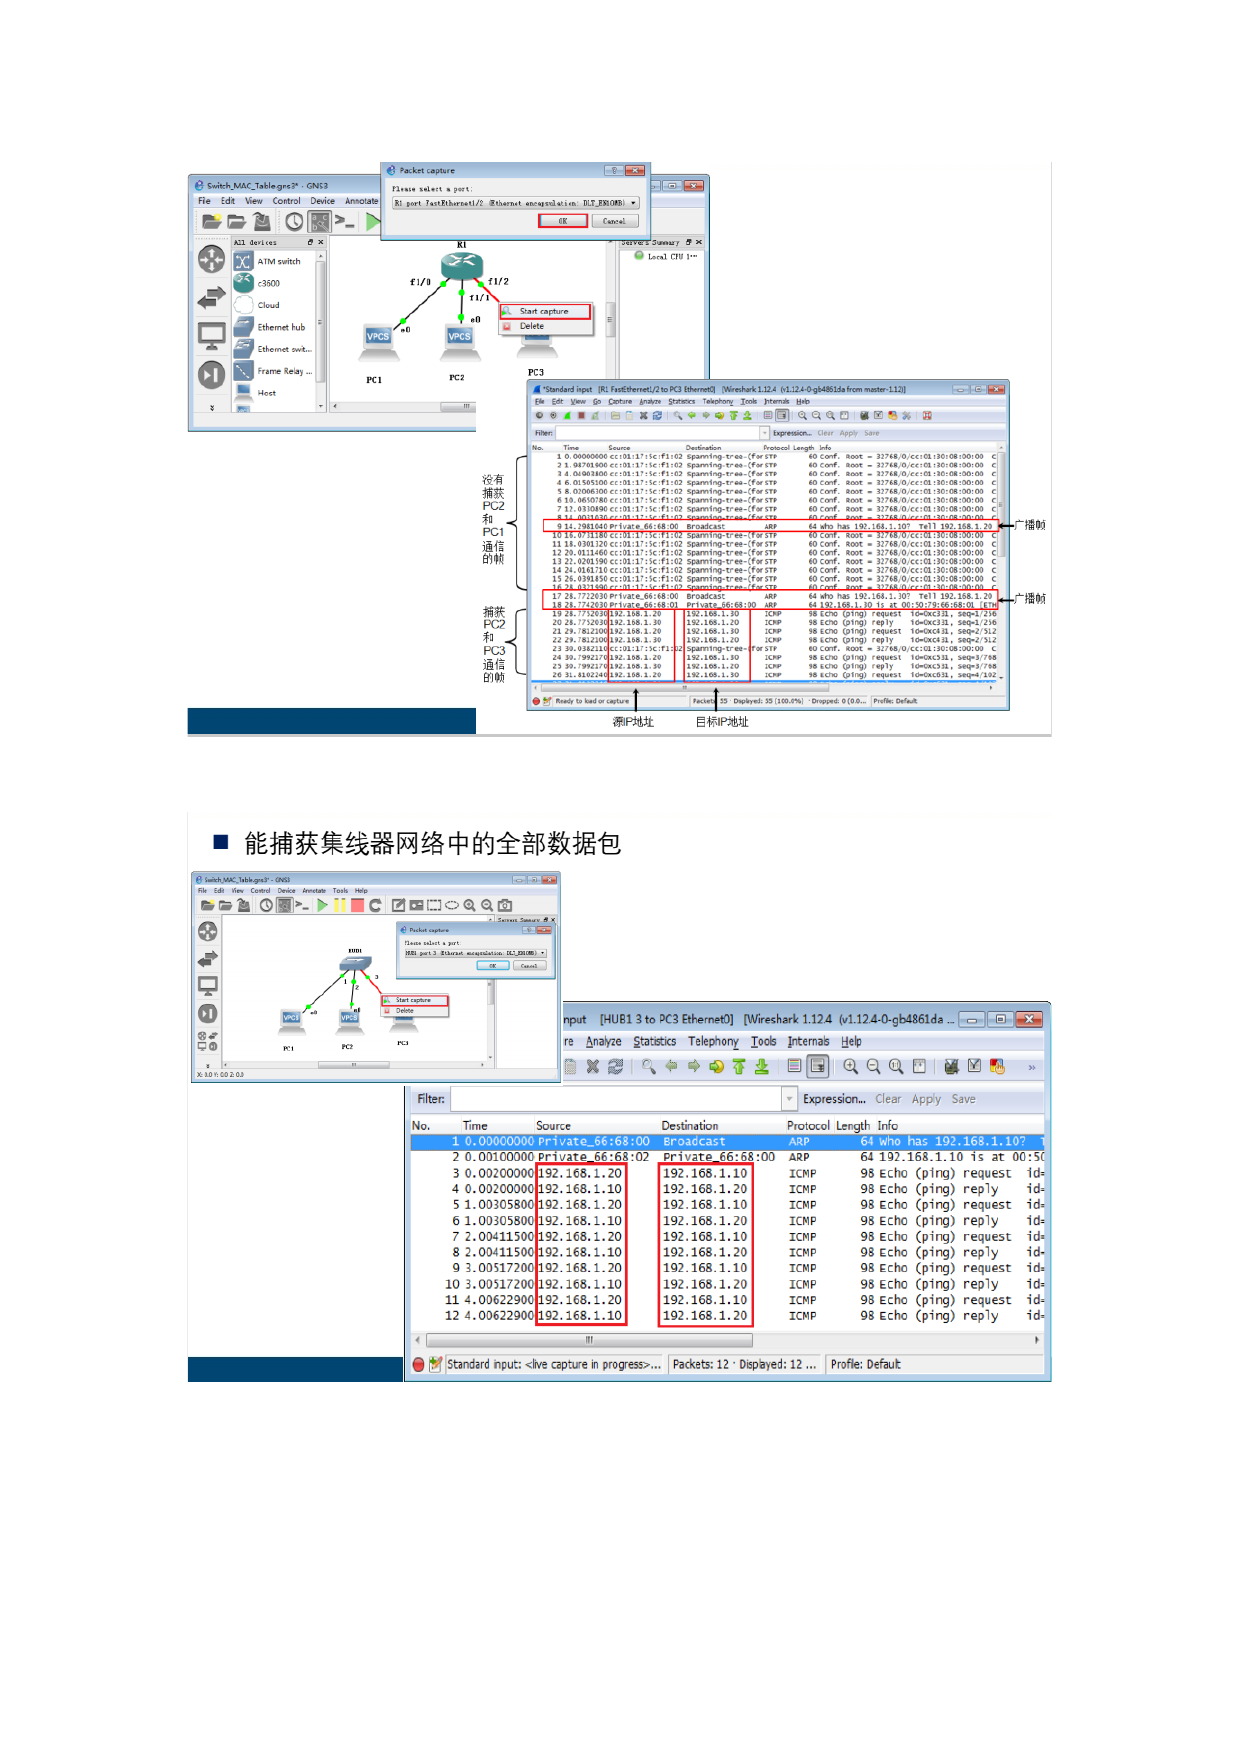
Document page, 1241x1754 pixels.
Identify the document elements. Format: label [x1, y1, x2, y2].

picture [187, 162, 1052, 737]
picture [187, 812, 1052, 1382]
